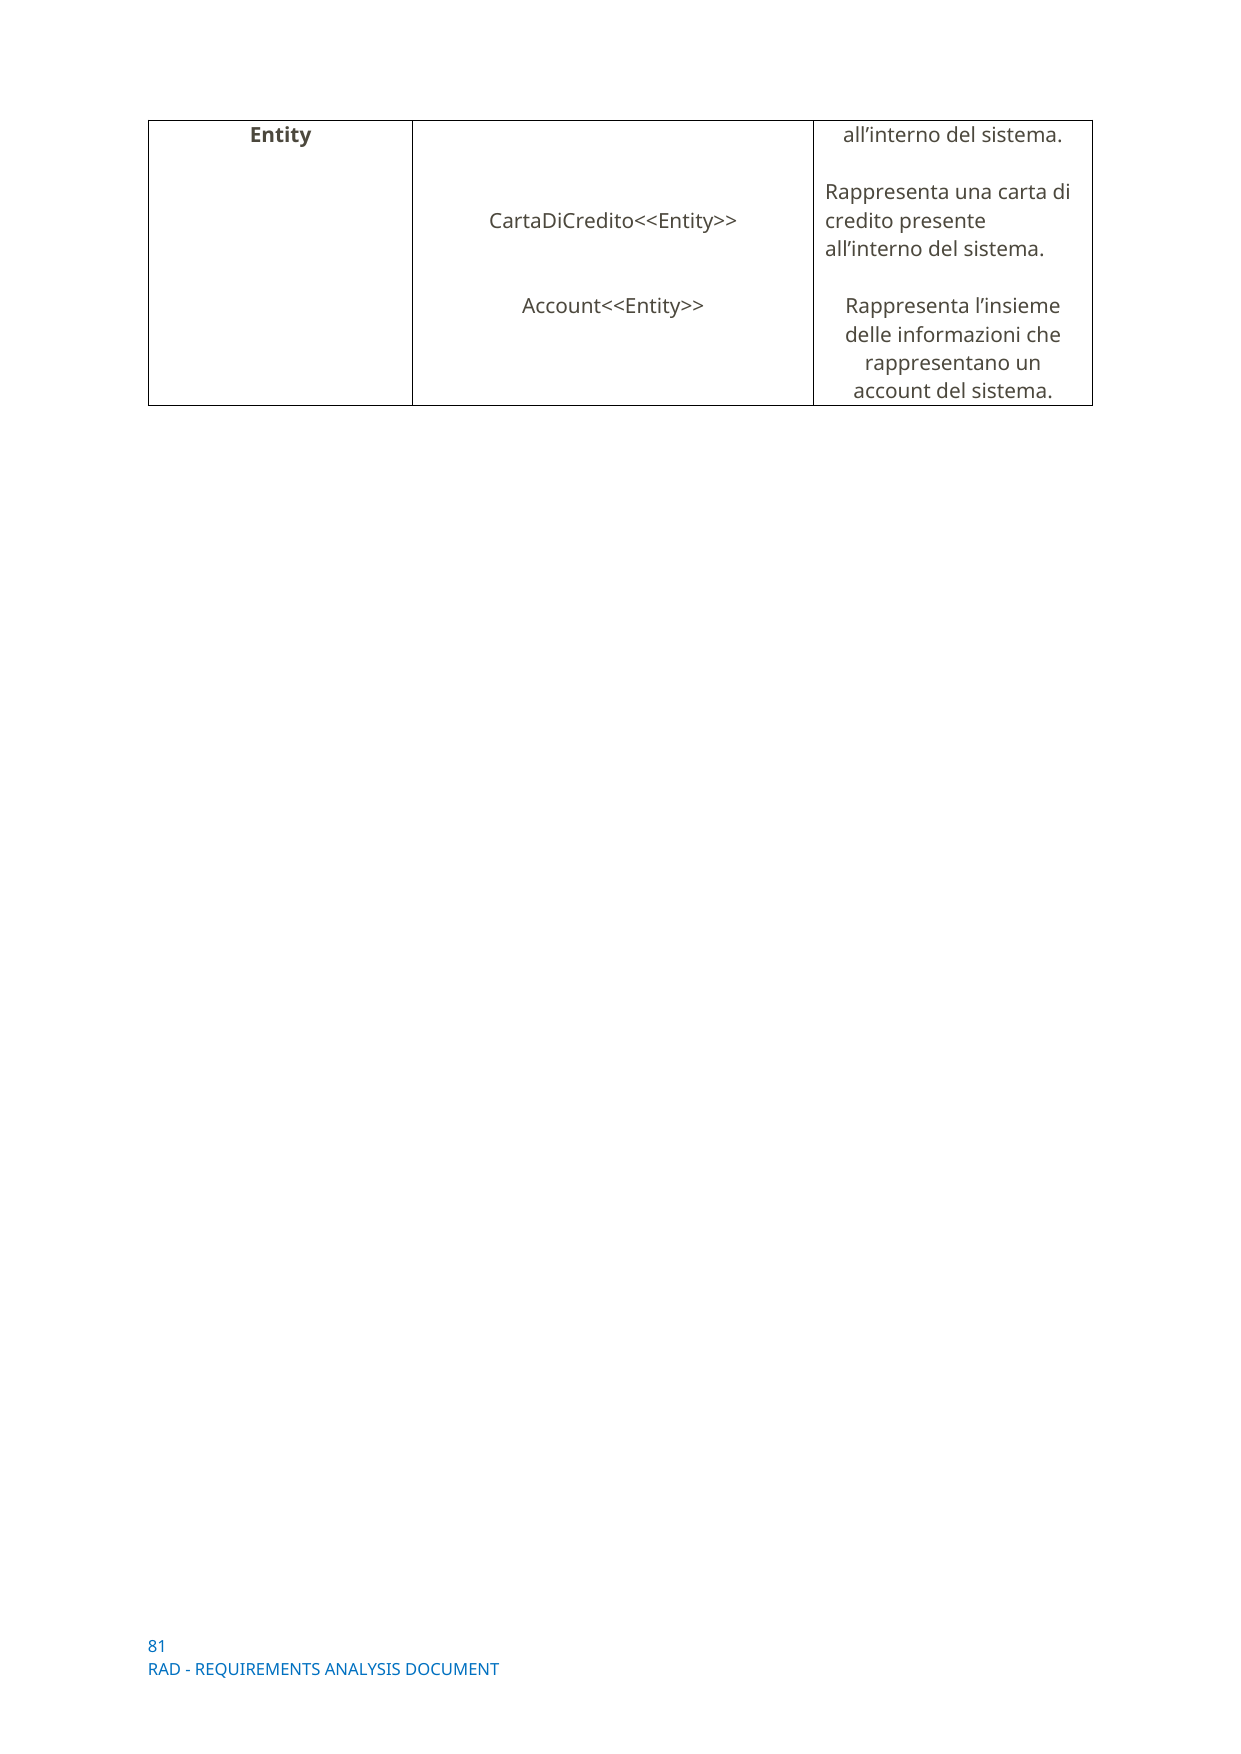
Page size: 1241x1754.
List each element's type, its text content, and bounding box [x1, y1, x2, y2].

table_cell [413, 121, 813, 405]
table_cell Entity [149, 121, 412, 405]
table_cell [814, 121, 1092, 405]
